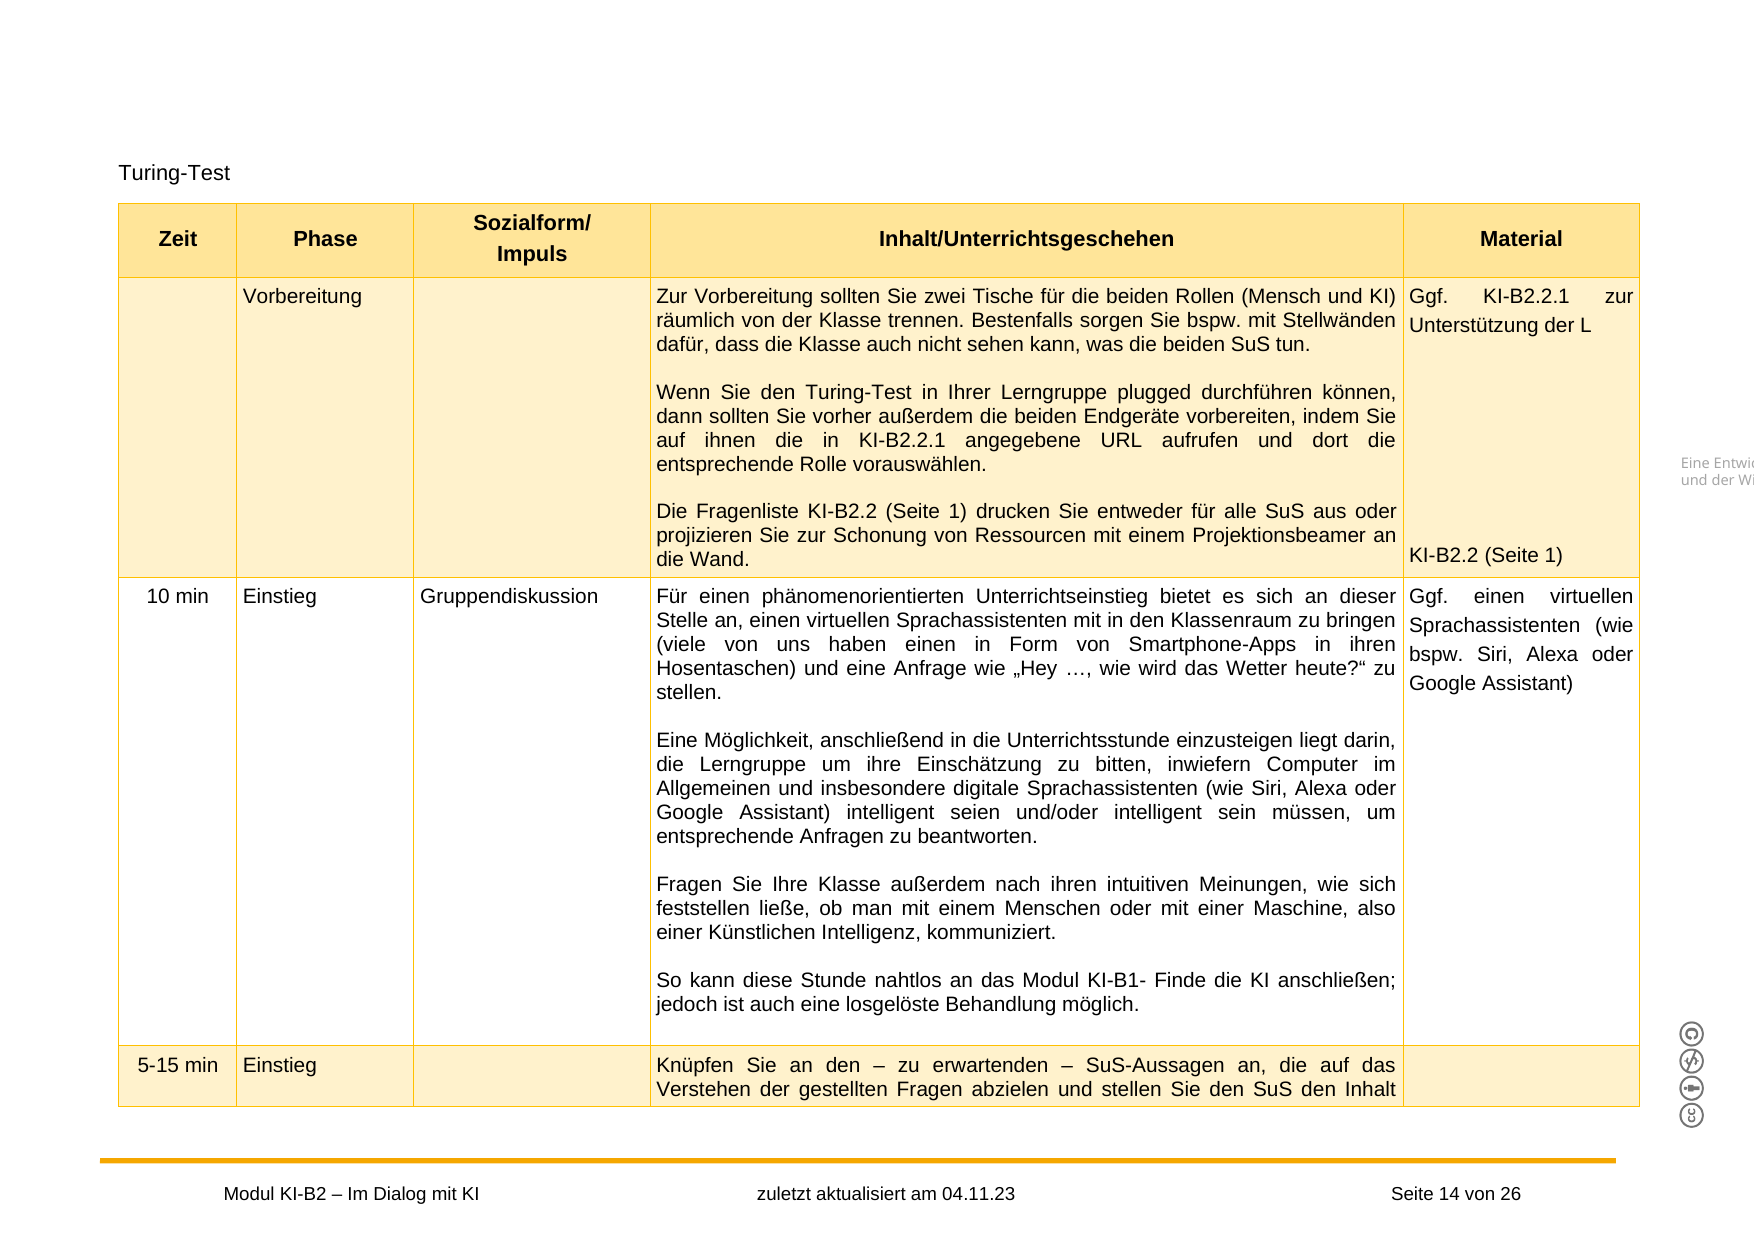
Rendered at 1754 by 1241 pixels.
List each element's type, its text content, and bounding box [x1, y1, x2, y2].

table_cell [414, 1046, 650, 1106]
table_cell Ggf. KI-B2.2.1 zur Unterstützung der L KI-B2.2 (Seite 1) [1404, 278, 1639, 577]
table_cell 10 min [119, 578, 236, 1045]
table_cell Einstieg [237, 578, 413, 1045]
table_header Zeit [119, 204, 236, 277]
table_cell [414, 278, 650, 577]
table_header Sozialform/ Impuls [414, 204, 650, 277]
table_header Phase [237, 204, 413, 277]
table_header Inhalt/Unterrichtsgeschehen [651, 204, 1403, 277]
table_cell [1404, 1046, 1639, 1106]
table_cell Zur Vorbereitung sollten Sie zwei Tische für die beiden Rollen (Mensch und KI) räumlich von der Klasse trennen. Bestenfalls sorgen Sie bspw. mit Stellwänden dafür, dass die Klasse auch nicht sehen kann, was die beiden SuS tun. Wenn Sie den Turing-Test in Ihrer Lerngruppe plugged durchführen können, dann sollten Sie vorher außerdem die beiden Endgeräte vorbereiten, indem Sie auf ihnen die in KI-B2.2.1 angegebene URL aufrufen und dort die entsprechende Rolle vorauswählen. Die Fragenliste KI-B2.2 (Seite 1) drucken Sie entweder für alle SuS aus oder projizieren Sie zur Schonung von Ressourcen mit einem Projektionsbeamer an die Wand. [651, 278, 1403, 577]
table_cell Vorbereitung [237, 278, 413, 577]
table_cell Für einen phänomenorientierten Unterrichtseinstieg bietet es sich an dieser Stelle an, einen virtuellen Sprachassistenten mit in den Klassenraum zu bringen (viele von uns haben einen in Form von Smartphone-Apps in ihren Hosentaschen) und eine Anfrage wie „Hey …, wie wird das Wetter heute?“ zu stellen. Eine Möglichkeit, anschließend in die Unterrichtsstunde einzusteigen liegt darin, die Lerngruppe um ihre Einschätzung zu bitten, inwiefern Computer im Allgemeinen und insbesondere digitale Sprachassistenten (wie Siri, Alexa oder Google Assistant) intelligent seien und/oder intelligent sein müssen, um entsprechende Anfragen zu beantworten. Fragen Sie Ihre Klasse außerdem nach ihren intuitiven Meinungen, wie sich feststellen ließe, ob man mit einem Menschen oder mit einer Maschine, also einer Künstlichen Intelligenz, kommuniziert. So kann diese Stunde nahtlos an das Modul KI-B1- Finde die KI anschließen; jedoch ist auch eine losgelöste Behandlung möglich. [651, 578, 1403, 1045]
table_cell Gruppendiskussion [414, 578, 650, 1045]
table_cell [119, 278, 236, 577]
table_cell Einstieg [237, 1046, 413, 1106]
table_cell 5-15 min [119, 1046, 236, 1106]
table_cell Ggf. einen virtuellen Sprachassistenten (wie bspw. Siri, Alexa oder Google Assistant) [1404, 578, 1639, 1045]
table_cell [651, 1046, 1403, 1106]
table_header Material [1404, 204, 1639, 277]
text Turing-Test [118, 159, 1636, 185]
